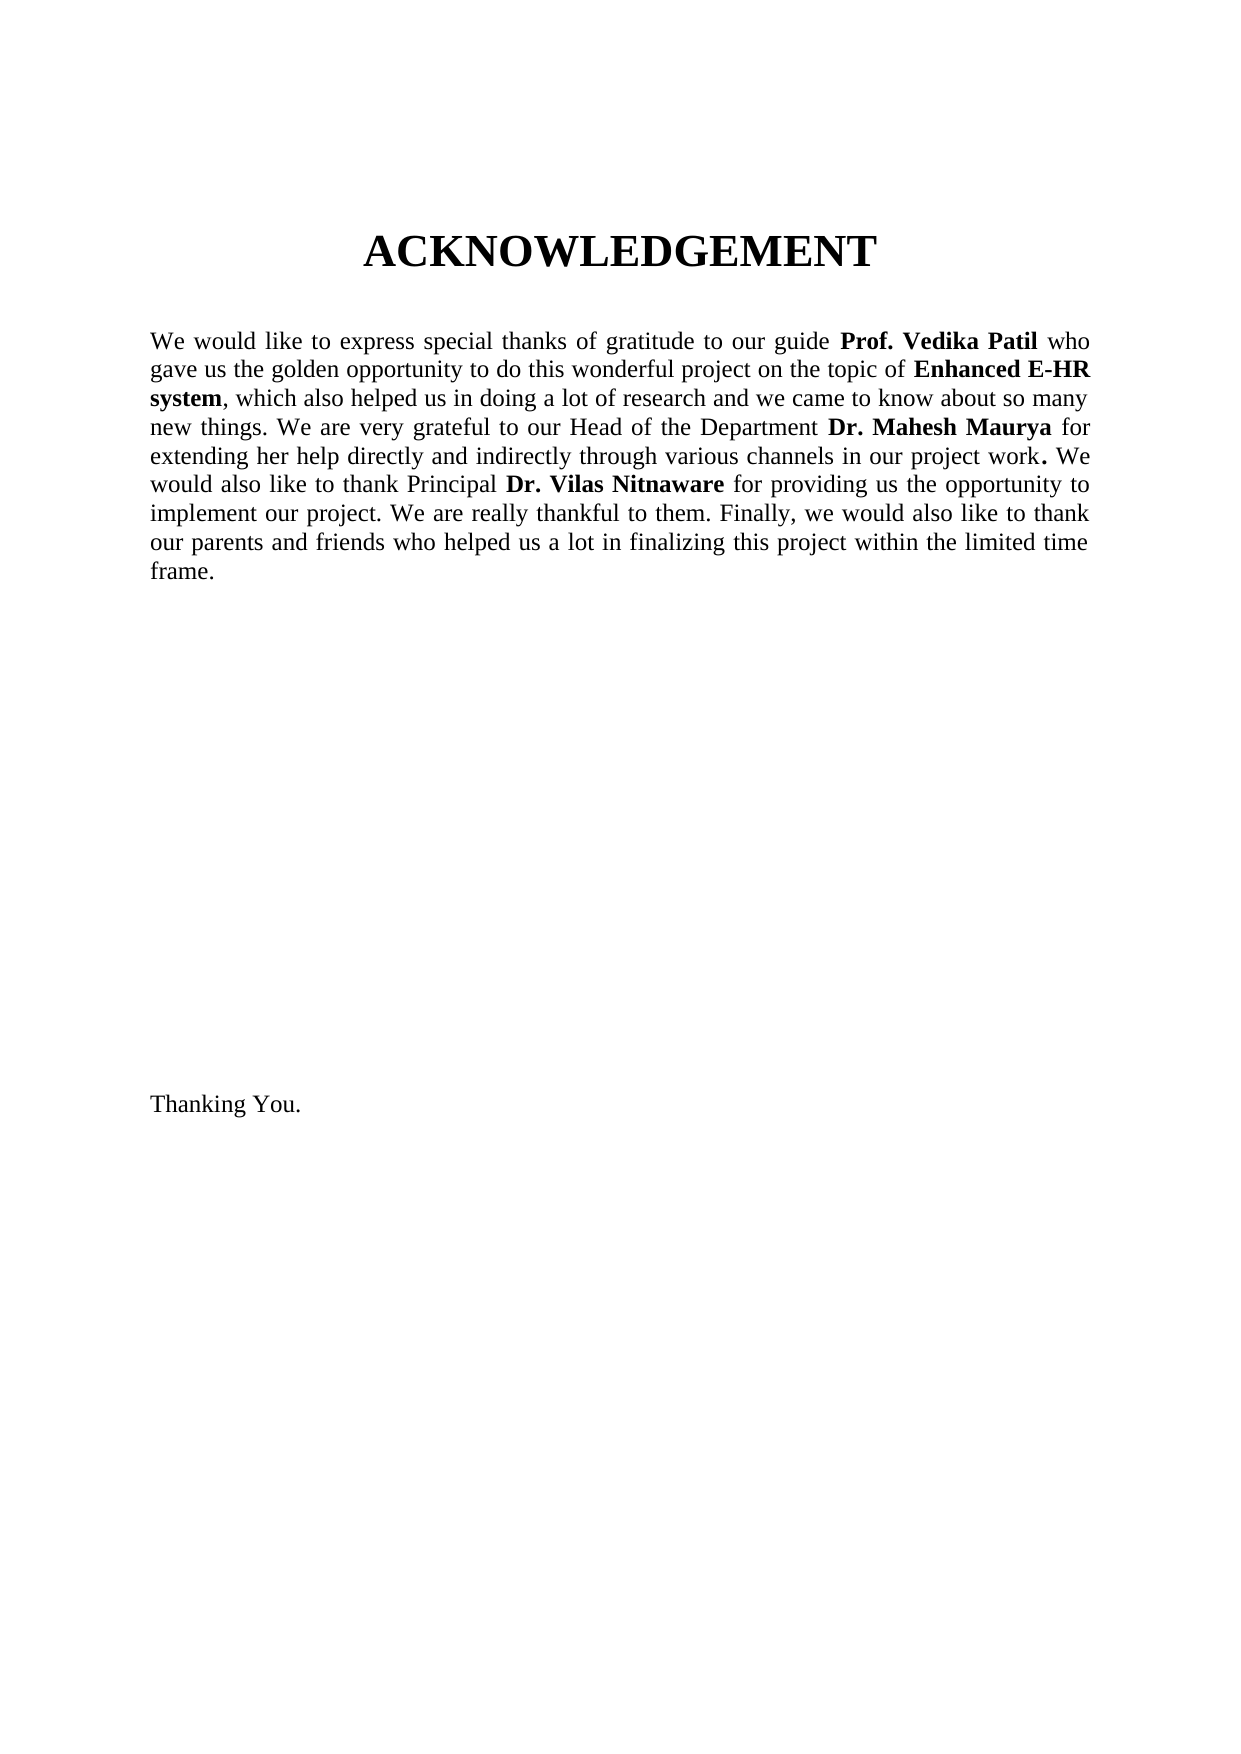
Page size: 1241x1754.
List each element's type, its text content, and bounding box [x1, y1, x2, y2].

text We would like to express special thanks of gratitude to our guide Prof. Vedika Patil who gave us the golden opportunity to do this wonderful project on the topic of Enhanced E-HR system, which also helped us in doing a lot of research and we came to know about so many new things. We are very grateful to our Head of the Department Dr. Mahesh Maurya for extending her help directly and indirectly through various channels in our project work. We would also like to thank Principal Dr. Vilas Nitnaware for providing us the opportunity to implement our project. We are really thankful to them. Finally, we would also like to thank our parents and friends who helped us a lot in finalizing this project within the limited time frame. [150, 326, 1090, 584]
text ACKNOWLEDGEMENT [150, 223, 1090, 276]
text Thanking You. [150, 1089, 1090, 1118]
